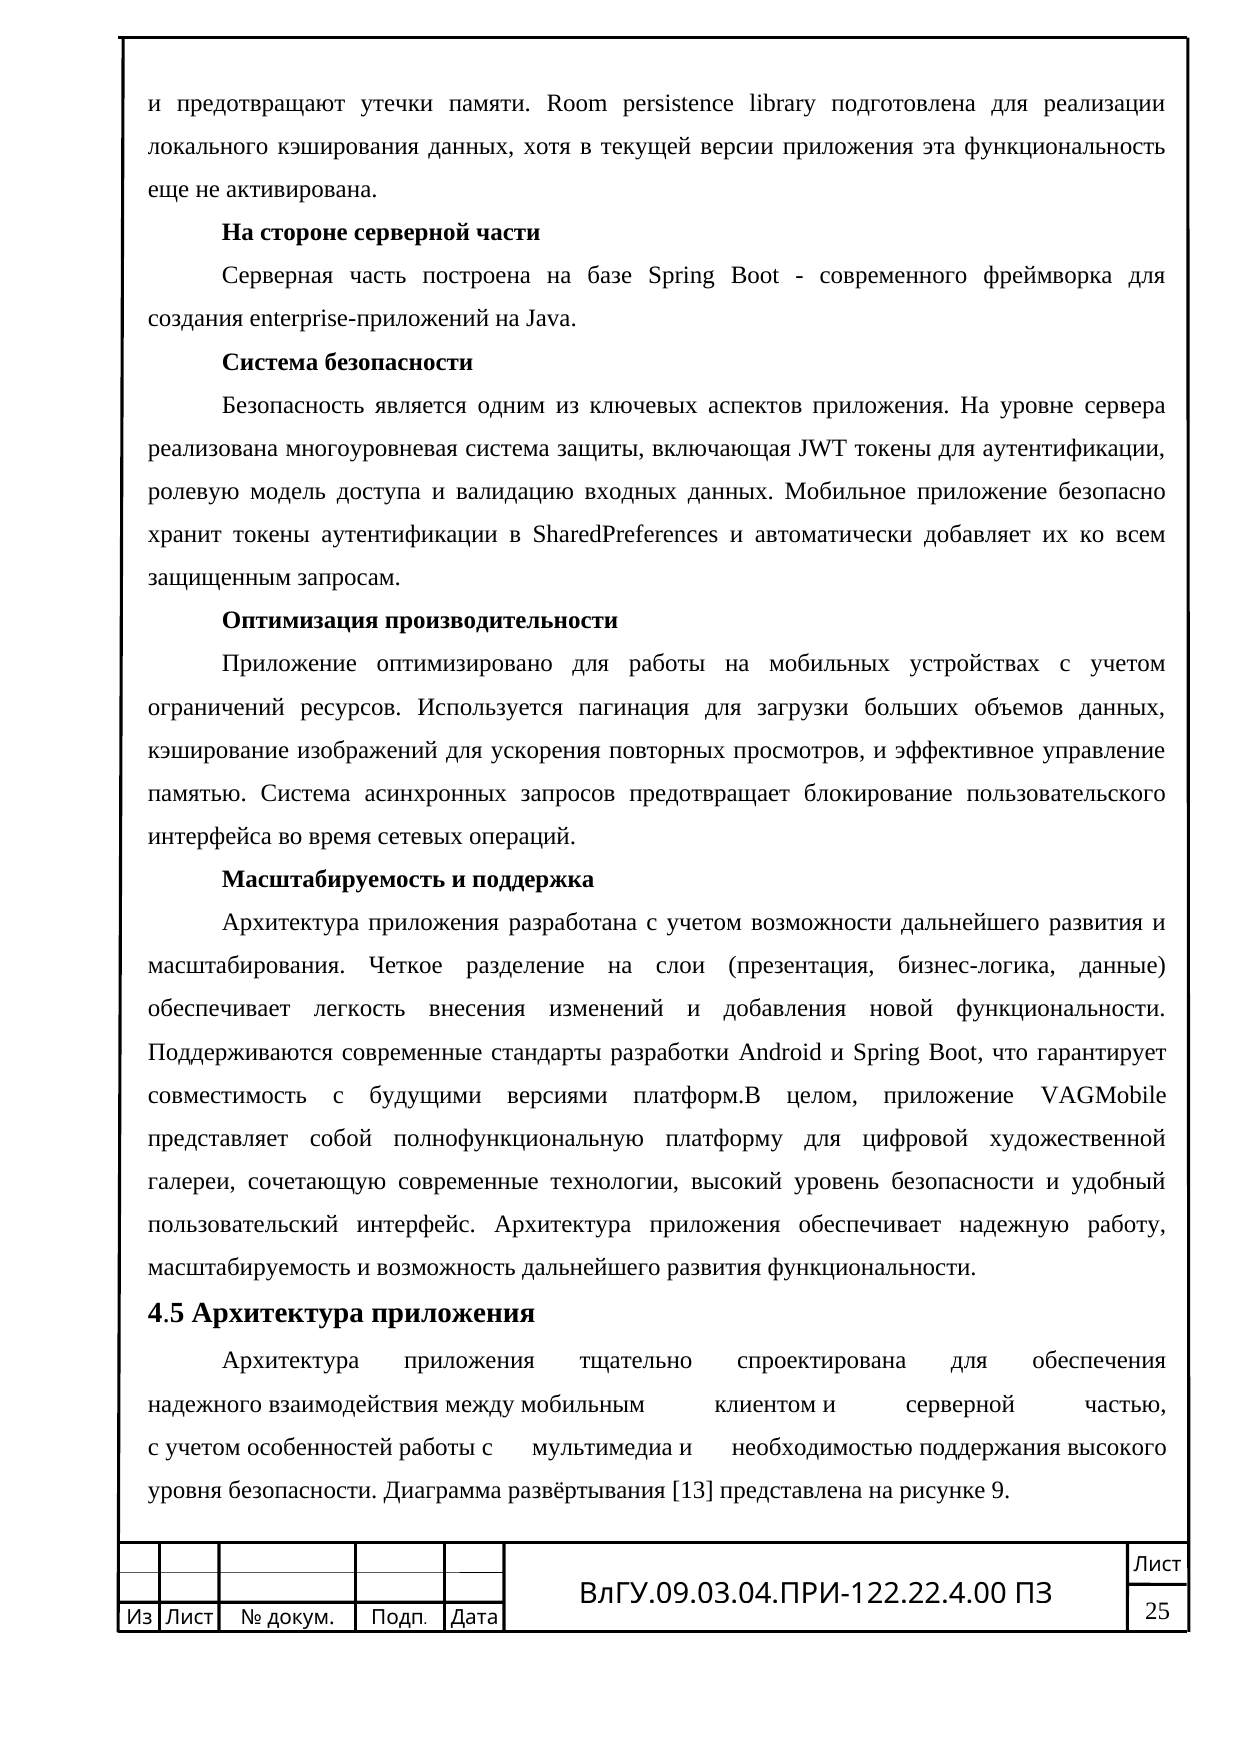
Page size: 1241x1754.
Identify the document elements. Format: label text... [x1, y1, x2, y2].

subtitle 4.5 Архитектура приложения [148, 1295, 1164, 1329]
text Приложение оптимизировано для работы на мобильных устройствах с учетом ограничений ресурсов. Используется пагинация для загрузки больших объемов данных, кэширование изображений для ускорения повторных просмотров, и эффективное управление памятью. Система асинхронных запросов предотвращает блокирование пользовательского интерфейса во время сетевых операций. [148, 648, 1167, 850]
text Архитектура приложения разработана с учетом возможности дальнейшего развития и масштабирования. Четкое разделение на слои (презентация, бизнес-логика, данные) обеспечивает легкость внесения изменений и добавления новой функциональности. Поддерживаются современные стандарты разработки Android и Spring Boot, что гарантирует совместимость с будущими версиями платформ.В целом, приложение VAGMobile представляет собой полнофункциональную платформу для цифровой художественной галереи, сочетающую современные технологии, высокий уровень безопасности и удобный пользовательский интерфейс. Архитектура приложения обеспечивает надежную работу, масштабируемость и возможность дальнейшего развития функциональности. [148, 907, 1167, 1281]
text Безопасность является одним из ключевых аспектов приложения. На уровне сервера реализована многоуровневая система защиты, включающая JWT токены для аутентификации, ролевую модель доступа и валидацию входных данных. Мобильное приложение безопасно хранит токены аутентификации в SharedPreferences и автоматически добавляет их ко всем защищенным запросам. [148, 390, 1167, 591]
text Система безопасности [148, 347, 1167, 375]
text Архитектура приложения тщательно спроектирована для обеспечения надежного взаимодействия между мобильным клиентом и серверной частью, с учетом особенностей работы с мультимедиа и необходимостью поддержания высокого уровня безопасности. Диаграмма развёртывания [13] представлена на рисунке 9. [148, 1346, 1167, 1504]
text На стороне серверной части [148, 217, 1167, 246]
text Серверная часть построена на базе Spring Boot - современного фреймворка для создания enterprise-приложений на Java. [148, 260, 1167, 332]
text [148, 88, 1167, 203]
text Масштабируемость и поддержка [148, 864, 1167, 893]
text Оптимизация производительности [148, 605, 1167, 634]
